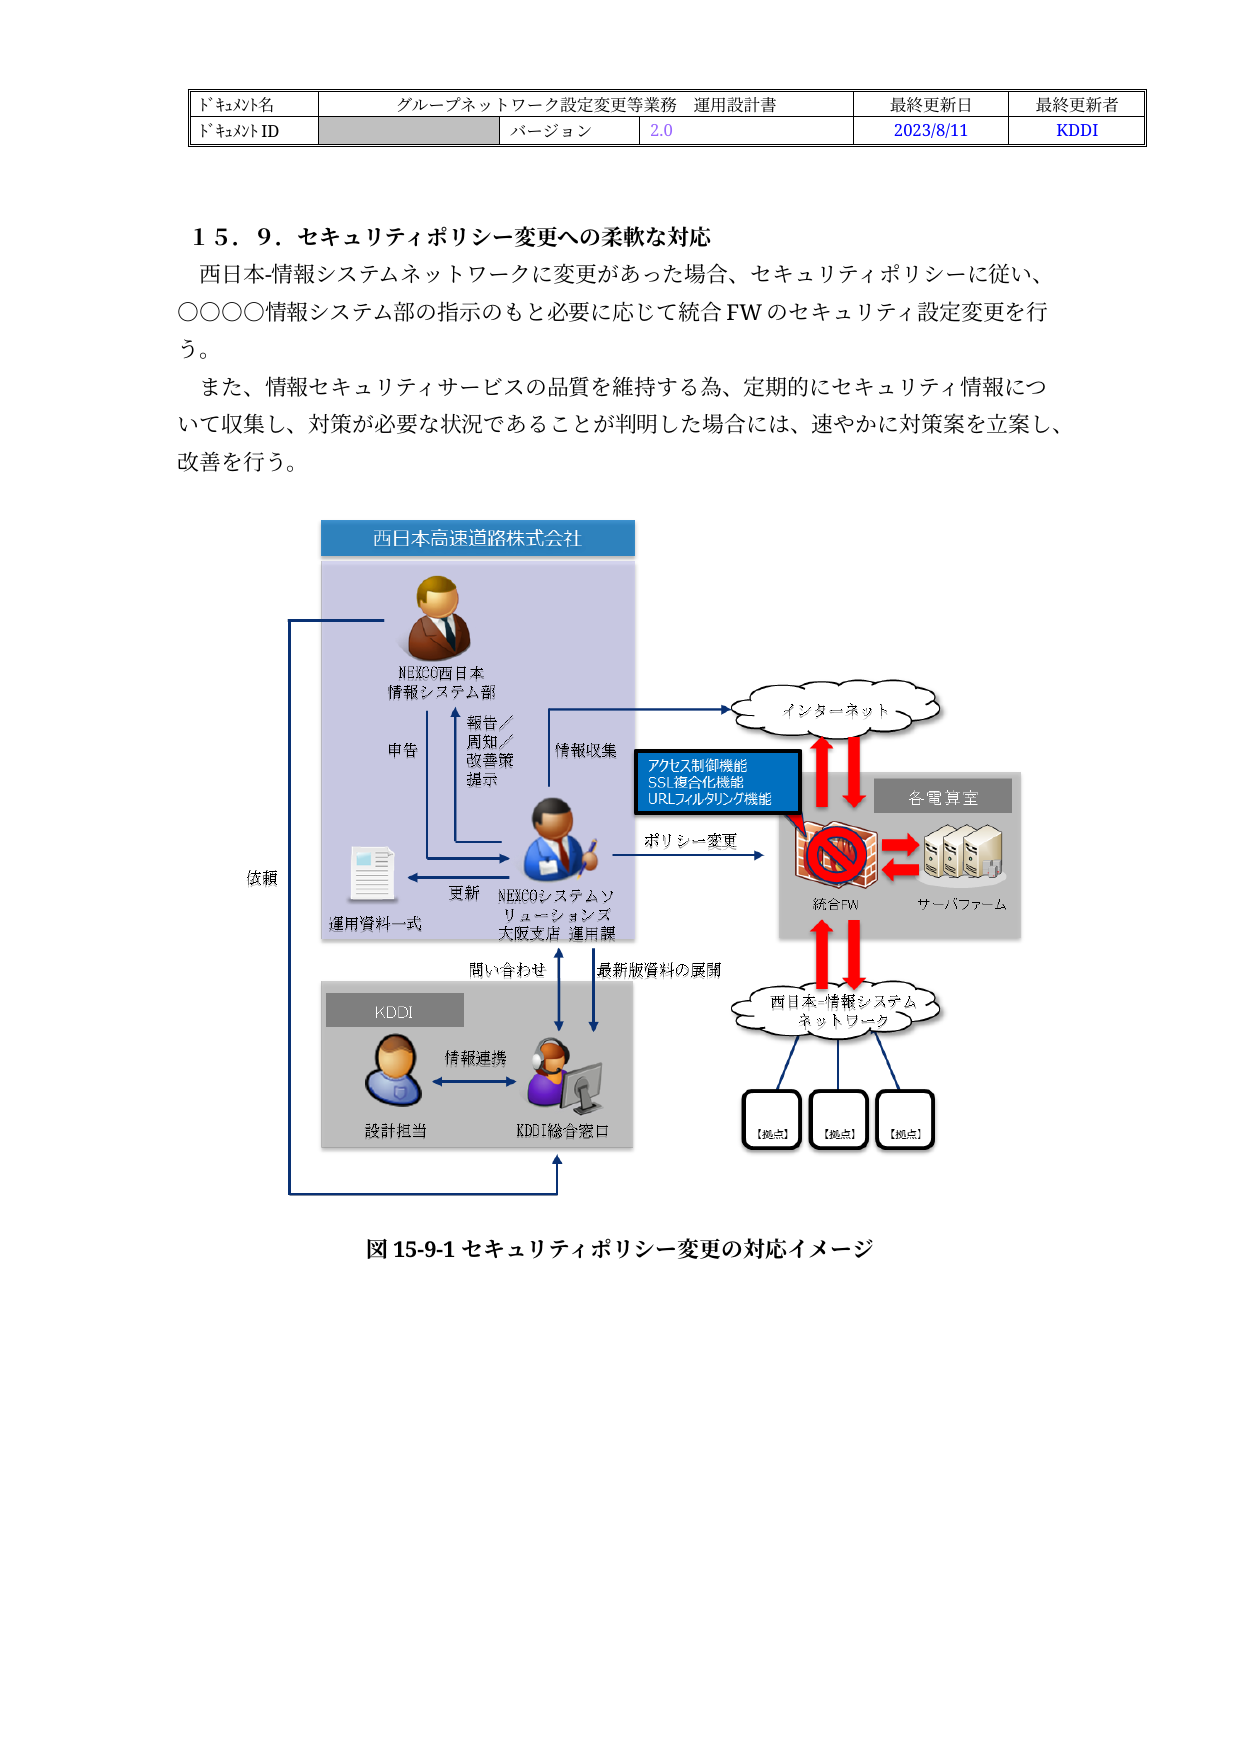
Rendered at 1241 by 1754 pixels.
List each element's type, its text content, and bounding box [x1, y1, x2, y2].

text 西日本-情報システムネットワークに変更があった場合、セキュリティポリシーに従い、○○○○情報システム部の指示のもと必要に応じて統合FWのセキュリティ設定変更を行う。 [177, 254, 1063, 367]
subtitle １５．９．セキュリティポリシー変更への柔軟な対応 [177, 217, 1063, 254]
text 図15-9-1 セキュリティポリシー変更の対応イメージ [177, 1229, 1063, 1267]
text また、情報セキュリティサービスの品質を維持する為、定期的にセキュリティ情報について収集し、対策が必要な状況であることが判明した場合には、速やかに対策案を立案し、改善を行う。 [177, 367, 1063, 479]
picture [215, 516, 1026, 1196]
